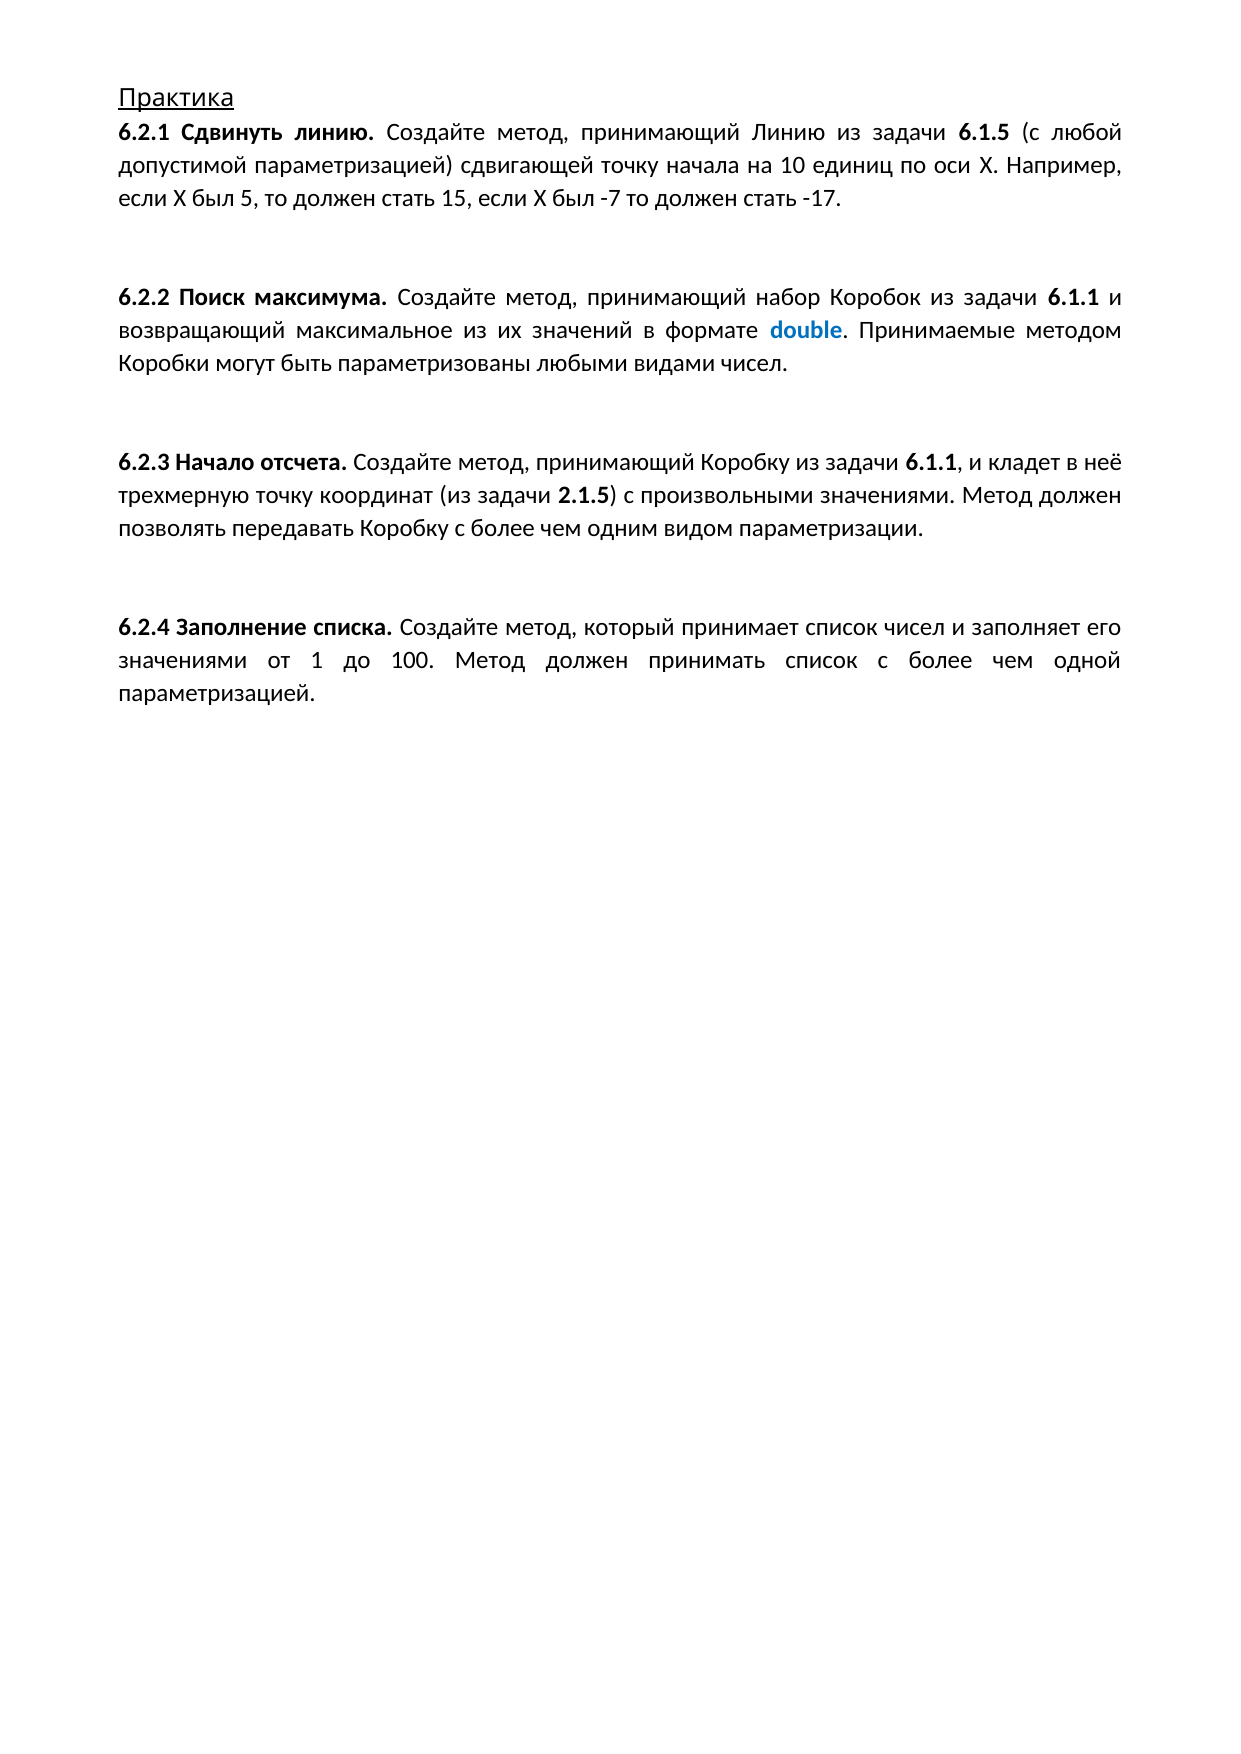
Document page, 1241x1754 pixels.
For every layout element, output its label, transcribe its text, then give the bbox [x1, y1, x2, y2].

text 6.2.1 Сдвинуть линию. Создайте метод, принимающий Линию из задачи 6.1.5 (с любой допустимой параметризацией) сдвигающей точку начала на 10 единиц по оси X. Например, если X был 5, то должен стать 15, если X был -7 то должен стать -17. [118, 116, 1122, 212]
text 6.2.4 Заполнение списка. Создайте метод, который принимает список чисел и заполняет его значениями от 1 до 100. Метод должен принимать список с более чем одной параметризацией. [118, 611, 1122, 707]
text 6.2.3 Начало отсчета. Создайте метод, принимающий Коробку из задачи 6.1.1, и кладет в неё трехмерную точку координат (из задачи 2.1.5) с произвольными значениями. Метод должен позволять передавать Коробку с более чем одним видом параметризации. [118, 446, 1122, 542]
subtitle Практика [118, 79, 1122, 113]
text 6.2.2 Поиск максимума. Создайте метод, принимающий набор Коробок из задачи 6.1.1 и возвращающий максимальное из их значений в формате double. Принимаемые методом Коробки могут быть параметризованы любыми видами чисел. [118, 281, 1122, 377]
